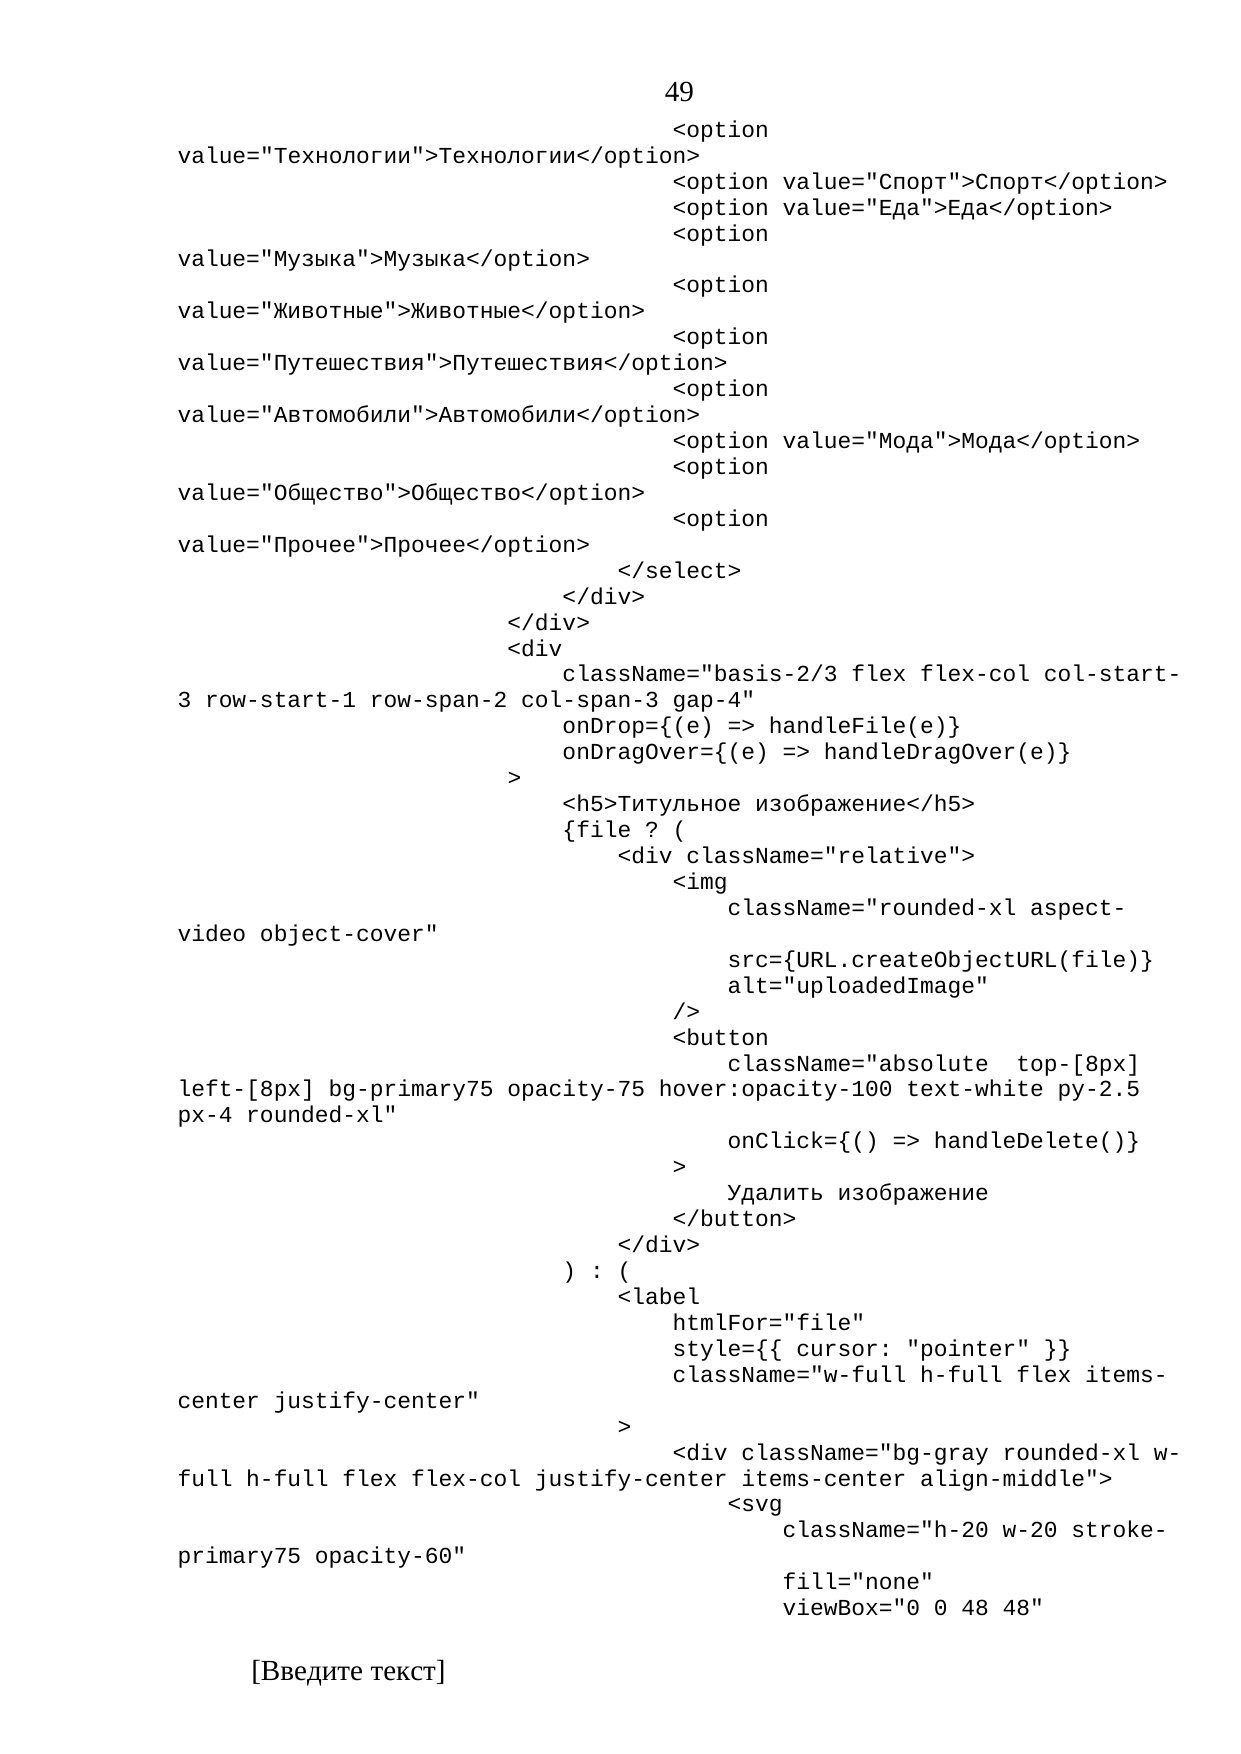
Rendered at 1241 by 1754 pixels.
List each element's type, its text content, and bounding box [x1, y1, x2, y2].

text className="rounded-xl aspect-video object-cover" [177, 896, 1181, 948]
text className="absolute top-[8px] left-[8px] bg-primary75 opacity-75 hover:opacity-100 text-white py-2.5 px-4 rounded-xl" [177, 1052, 1181, 1130]
text <option value="Еда">Еда</option> [177, 196, 1181, 222]
text htmlFor="file" [177, 1311, 1181, 1337]
text className="basis-2/3 flex flex-col col-start-3 row-start-1 row-span-2 col-span-3 gap-4" [177, 663, 1181, 715]
text Удалить изображение [177, 1182, 1181, 1207]
text <svg [177, 1493, 1181, 1519]
text src={URL.createObjectURL(file)} [177, 948, 1181, 974]
text <div className="relative"> [177, 844, 1181, 870]
text onDragOver={(e) => handleDragOver(e)} [177, 741, 1181, 767]
text <div className="bg-gray rounded-xl w-full h-full flex flex-col justify-center items-center align-middle"> [177, 1441, 1181, 1493]
text <option value="Автомобили">Автомобили</option> [177, 377, 1181, 429]
text <button [177, 1026, 1181, 1052]
text > [177, 1415, 1181, 1441]
text <option value="Животные">Животные</option> [177, 274, 1181, 326]
text <option value="Спорт">Спорт</option> [177, 170, 1181, 196]
text <label [177, 1285, 1181, 1311]
text style={{ cursor: "pointer" }} [177, 1337, 1181, 1363]
text > [177, 1156, 1181, 1182]
text > [177, 767, 1181, 792]
text <option value="Музыка">Музыка</option> [177, 222, 1181, 274]
text </div> [177, 585, 1181, 611]
text <option value="Путешествия">Путешествия</option> [177, 326, 1181, 377]
text <option value="Прочее">Прочее</option> [177, 507, 1181, 559]
text fill="none" [177, 1571, 1181, 1597]
text onClick={() => handleDelete()} [177, 1130, 1181, 1156]
text <div [177, 637, 1181, 663]
text className="w-full h-full flex items-center justify-center" [177, 1363, 1181, 1415]
text <option value="Технологии">Технологии</option> [177, 118, 1181, 170]
text <option value="Общество">Общество</option> [177, 455, 1181, 507]
text {file ? ( [177, 818, 1181, 844]
text /> [177, 1000, 1181, 1026]
text ) : ( [177, 1259, 1181, 1285]
text <img [177, 870, 1181, 896]
text alt="uploadedImage" [177, 974, 1181, 1000]
text </select> [177, 559, 1181, 585]
text </button> [177, 1207, 1181, 1233]
text </div> [177, 1233, 1181, 1259]
text <option value="Мода">Мода</option> [177, 429, 1181, 455]
text onDrop={(e) => handleFile(e)} [177, 715, 1181, 741]
text viewBox="0 0 48 48" [177, 1597, 1181, 1622]
text <h5>Титульное изображение</h5> [177, 792, 1181, 818]
text className="h-20 w-20 stroke-primary75 opacity-60" [177, 1519, 1181, 1571]
text </div> [177, 611, 1181, 637]
